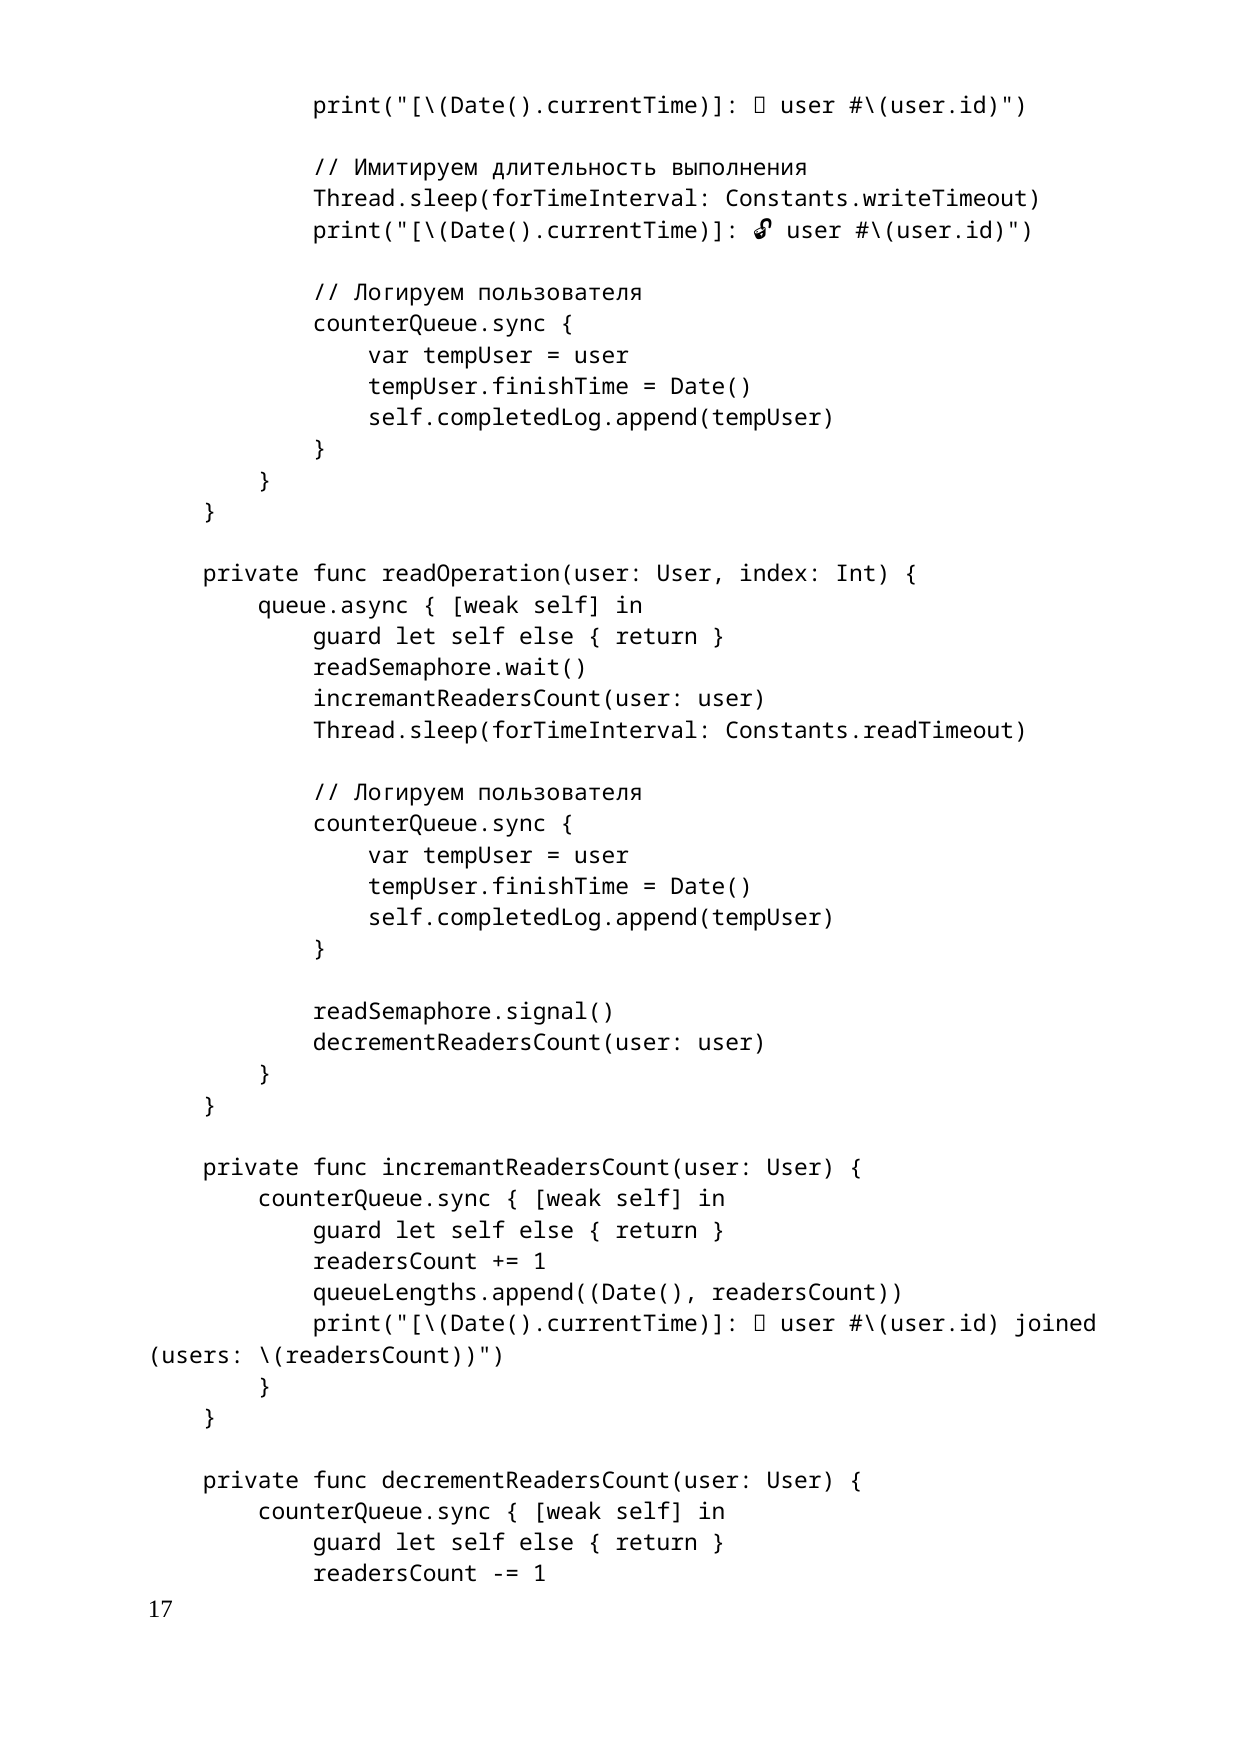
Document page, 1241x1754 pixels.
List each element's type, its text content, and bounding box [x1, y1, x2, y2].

text incremantReadersCount(user: user) [148, 682, 1152, 714]
text counterQueue.sync { [148, 807, 1152, 839]
text private func incremantReadersCount(user: User) { [148, 1151, 1152, 1182]
text private func decrementReadersCount(user: User) { [148, 1464, 1152, 1495]
text readSemaphore.wait() [148, 651, 1152, 682]
text } [148, 495, 1152, 526]
text Thread.sleep(forTimeInterval: Constants.writeTimeout) [148, 182, 1152, 214]
text var tempUser = user [148, 339, 1152, 370]
text } [148, 1401, 1152, 1432]
text } [148, 932, 1152, 964]
text decrementReadersCount(user: user) [148, 1026, 1152, 1057]
text readersCount += 1 [148, 1245, 1152, 1276]
text guard let self else { return } [148, 620, 1152, 651]
text } [148, 1089, 1152, 1120]
text print("[\(Date().currentTime)]: 🔓 user #\(user.id)") [148, 214, 1152, 245]
text queue.async { [weak self] in [148, 589, 1152, 620]
text print("[\(Date().currentTime)]: ✅ user #\(user.id) joined (users: \(readersCount))") [148, 1307, 1152, 1370]
text tempUser.finishTime = Date() [148, 370, 1152, 401]
text // Имитируем длительность выполнения [148, 151, 1152, 182]
text counterQueue.sync { [weak self] in [148, 1182, 1152, 1214]
text Thread.sleep(forTimeInterval: Constants.readTimeout) [148, 714, 1152, 745]
text guard let self else { return } [148, 1214, 1152, 1245]
text queueLengths.append((Date(), readersCount)) [148, 1276, 1152, 1307]
text } [148, 1370, 1152, 1401]
text private func readOperation(user: User, index: Int) { [148, 557, 1152, 589]
text counterQueue.sync { [weak self] in [148, 1495, 1152, 1526]
text tempUser.finishTime = Date() [148, 870, 1152, 901]
text guard let self else { return } [148, 1526, 1152, 1557]
text self.completedLog.append(tempUser) [148, 401, 1152, 432]
text counterQueue.sync { [148, 307, 1152, 339]
text readSemaphore.signal() [148, 995, 1152, 1026]
text self.completedLog.append(tempUser) [148, 901, 1152, 932]
text } [148, 464, 1152, 495]
text // Логируем пользователя [148, 776, 1152, 807]
text } [148, 432, 1152, 464]
text readersCount -= 1 [148, 1557, 1152, 1589]
text print("[\(Date().currentTime)]: 🔐 user #\(user.id)") [148, 89, 1152, 120]
text } [148, 1057, 1152, 1089]
text var tempUser = user [148, 839, 1152, 870]
text // Логируем пользователя [148, 276, 1152, 307]
